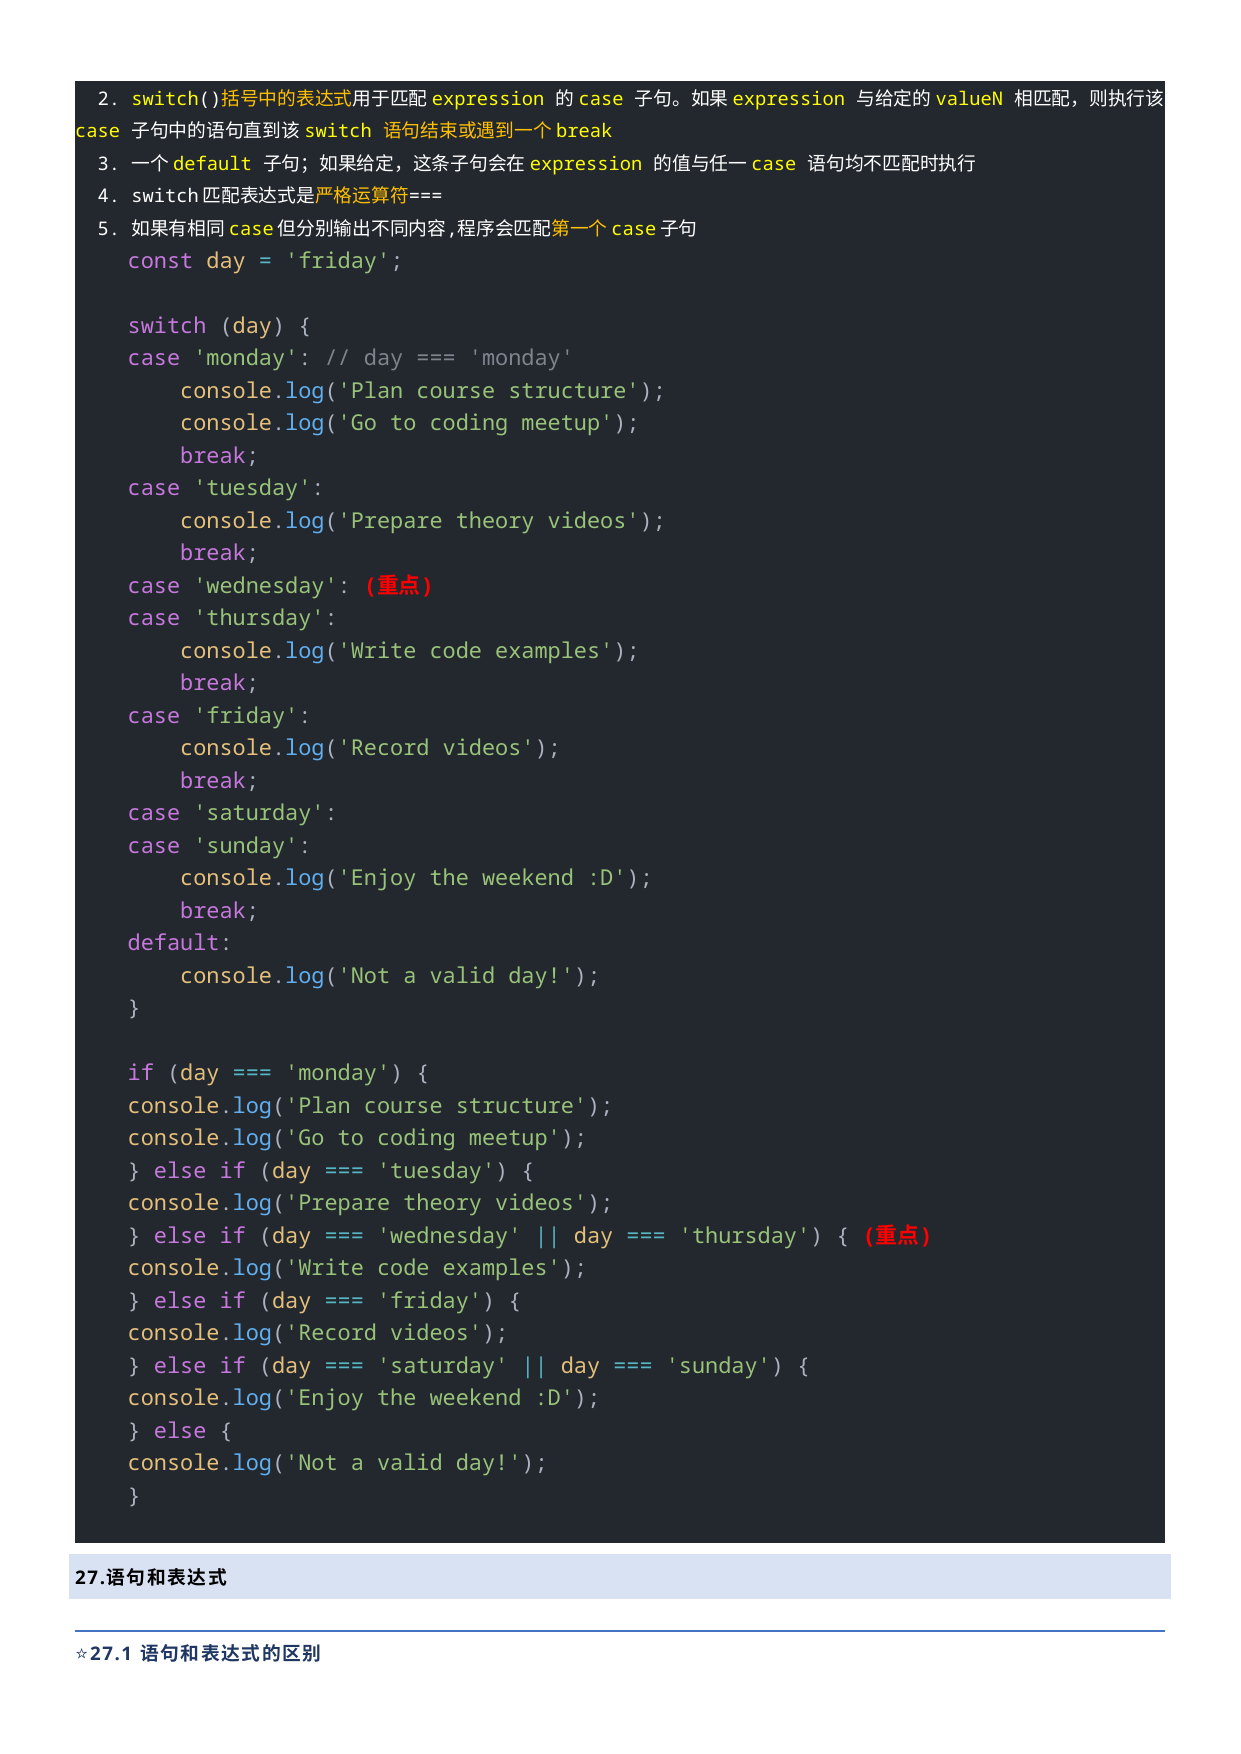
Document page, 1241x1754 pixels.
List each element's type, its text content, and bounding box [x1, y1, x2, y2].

text } [75, 1478, 1165, 1511]
text case 'tuesday': [75, 471, 1165, 503]
text console.log('Write code examples'); [75, 1251, 1165, 1283]
text if (day === 'monday') { [75, 1056, 1165, 1088]
text console.log('Plan course structure'); [75, 1088, 1165, 1121]
text break; [75, 438, 1165, 471]
text console.log('Not a valid day!'); [75, 958, 1165, 991]
text console.log('Go to coding meetup'); [75, 1121, 1165, 1153]
text console.log('Record videos'); [75, 1316, 1165, 1348]
text break; [75, 666, 1165, 698]
text console.log('Prepare theory videos'); [75, 503, 1165, 536]
text const day = 'friday'; [75, 243, 1165, 276]
subtitle ⭐27.1 语句和表达式的区别 [75, 1632, 1165, 1668]
text case 'monday': // day === 'monday' [75, 341, 1165, 373]
text console.log('Enjoy the weekend :D'); [75, 1381, 1165, 1413]
text console.log('Record videos'); [75, 731, 1165, 763]
text } else if (day === 'saturday' || day === 'sunday') { [75, 1348, 1165, 1381]
text switch (day) { [75, 308, 1165, 341]
text break; [75, 763, 1165, 796]
text console.log('Not a valid day!'); [75, 1446, 1165, 1478]
text console.log('Enjoy the weekend :D'); [75, 861, 1165, 893]
text 4. switch匹配表达式是严格运算符=== [75, 178, 1165, 211]
text } else if (day === 'tuesday') { [75, 1153, 1165, 1186]
text console.log('Write code examples'); [75, 633, 1165, 666]
text 2. switch()括号中的表达式用于匹配 expression 的 case 子句。如果 expression 与给定的 valueN 相匹配，则执行该 case 子句中的语句直到该 switch 语句结束或遇到一个 break [75, 81, 1165, 146]
text break; [75, 536, 1165, 568]
text } else { [75, 1413, 1165, 1446]
text case 'sunday': [75, 828, 1165, 861]
text case 'wednesday': (重点) [75, 568, 1165, 601]
text case 'friday': [75, 698, 1165, 731]
text } [75, 991, 1165, 1023]
text } else if (day === 'friday') { [75, 1283, 1165, 1316]
text case 'thursday': [75, 601, 1165, 633]
text console.log('Plan course structure'); [75, 373, 1165, 406]
text } else if (day === 'wednesday' || day === 'thursday') { (重点) [75, 1218, 1165, 1251]
text break; [75, 893, 1165, 926]
text 5. 如果有相同case但分别输出不同内容,程序会匹配第一个case子句 [75, 211, 1165, 243]
text case 'saturday': [75, 796, 1165, 828]
text 3. 一个 default 子句；如果给定，这条子句会在 expression 的值与任一 case 语句均不匹配时执行 [75, 146, 1165, 178]
subtitle 27.语句和表达式 [75, 1560, 1165, 1592]
text console.log('Prepare theory videos'); [75, 1186, 1165, 1218]
text default: [75, 926, 1165, 958]
text console.log('Go to coding meetup'); [75, 406, 1165, 438]
